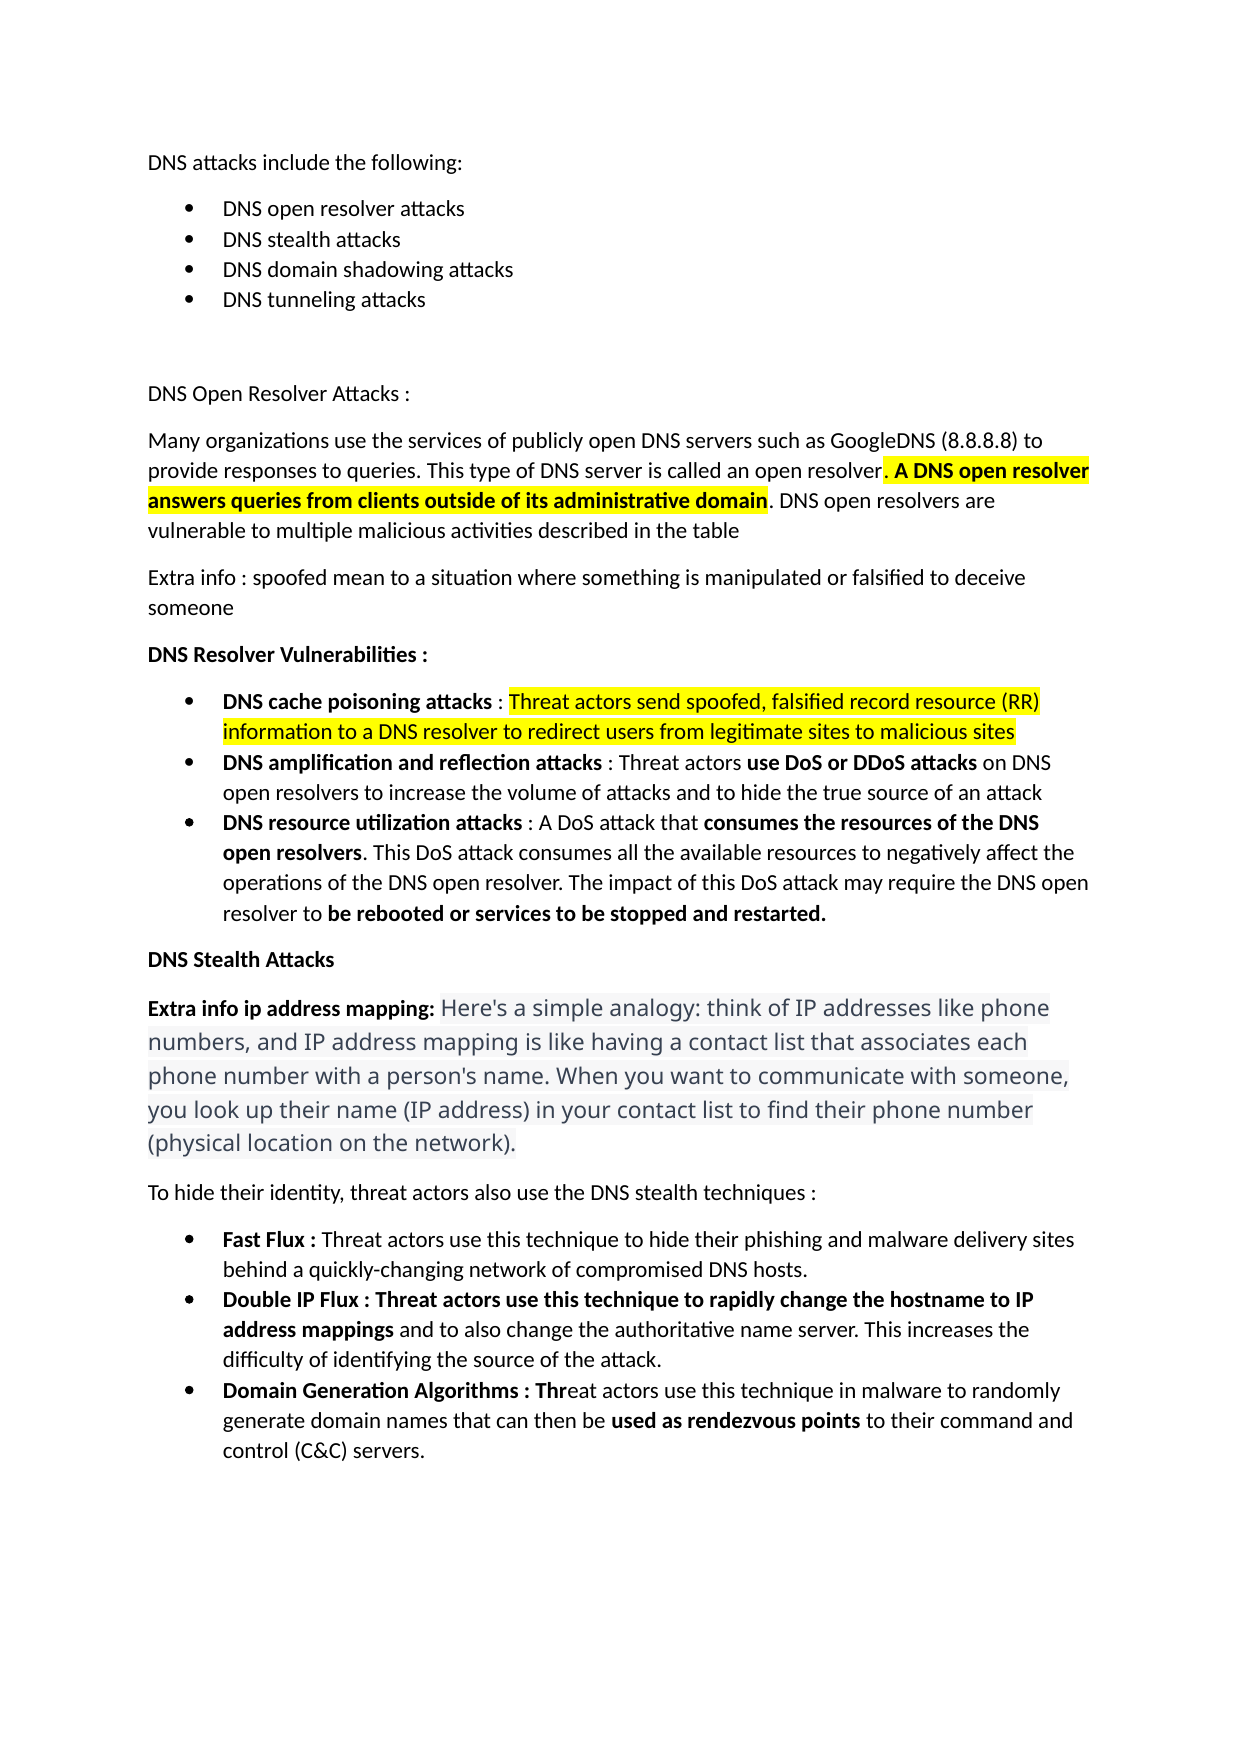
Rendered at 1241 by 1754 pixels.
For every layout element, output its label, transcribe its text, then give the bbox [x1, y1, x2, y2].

text DNS Stealth Attacks [148, 946, 1093, 973]
text DNS Open Resolver Attacks : [148, 379, 1093, 407]
list DNS domain shadowing attacks [185, 255, 1093, 283]
list Domain Generation Algorithms : Threat actors use this technique in malware to randomly generate domain names that can then be used as rendezvous points to their command and control (C&C) servers. [185, 1376, 1093, 1464]
list DNS resource utilization attacks : A DoS attack that consumes the resources of the DNS open resolvers. This DoS attack consumes all the available resources to negatively affect the operations of the DNS open resolver. The impact of this DoS attack may require the DNS open resolver to be rebooted or services to be stopped and restarted. [185, 808, 1093, 927]
text To hide their identity, threat actors also use the DNS stealth techniques : [148, 1178, 1093, 1206]
list DNS open resolver attacks [185, 194, 1093, 222]
list DNS amplification and reflection attacks : Threat actors use DoS or DDoS attacks on DNS open resolvers to increase the volume of attacks and to hide the true source of an attack [185, 748, 1093, 806]
text Extra info : spoofed mean to a situation where something is manipulated or falsified to deceive someone [148, 563, 1093, 621]
text Extra info ip address mapping: Here's a simple analogy: think of IP addresses like phone numbers, and IP address mapping is like having a contact list that associates each phone number with a person's name. When you want to communicate with someone, you look up their name (IP address) in your contact list to find their phone number (physical location on the network). [148, 992, 1093, 1159]
list Fast Flux : Threat actors use this technique to hide their phishing and malware delivery sites behind a quickly-changing network of compromised DNS hosts. [185, 1225, 1093, 1283]
text DNS attacks include the following: [148, 148, 1093, 176]
list DNS stealth attacks [185, 225, 1093, 253]
list DNS cache poisoning attacks : Threat actors send spoofed, falsified record resource (RR) information to a DNS resolver to redirect users from legitimate sites to malicious sites [185, 687, 1093, 745]
list Double IP Flux : Threat actors use this technique to rapidly change the hostname to IP address mappings and to also change the authoritative name server. This increases the difficulty of identifying the source of the attack. [185, 1285, 1093, 1373]
list DNS tunneling attacks [185, 285, 1093, 313]
text DNS Resolver Vulnerabilities : [148, 640, 1093, 668]
text Many organizations use the services of publicly open DNS servers such as GoogleDNS (8.8.8.8) to provide responses to queries. This type of DNS server is called an open resolver. A DNS open resolver answers queries from clients outside of its administrative domain. DNS open resolvers are vulnerable to multiple malicious activities described in the table [148, 426, 1093, 544]
